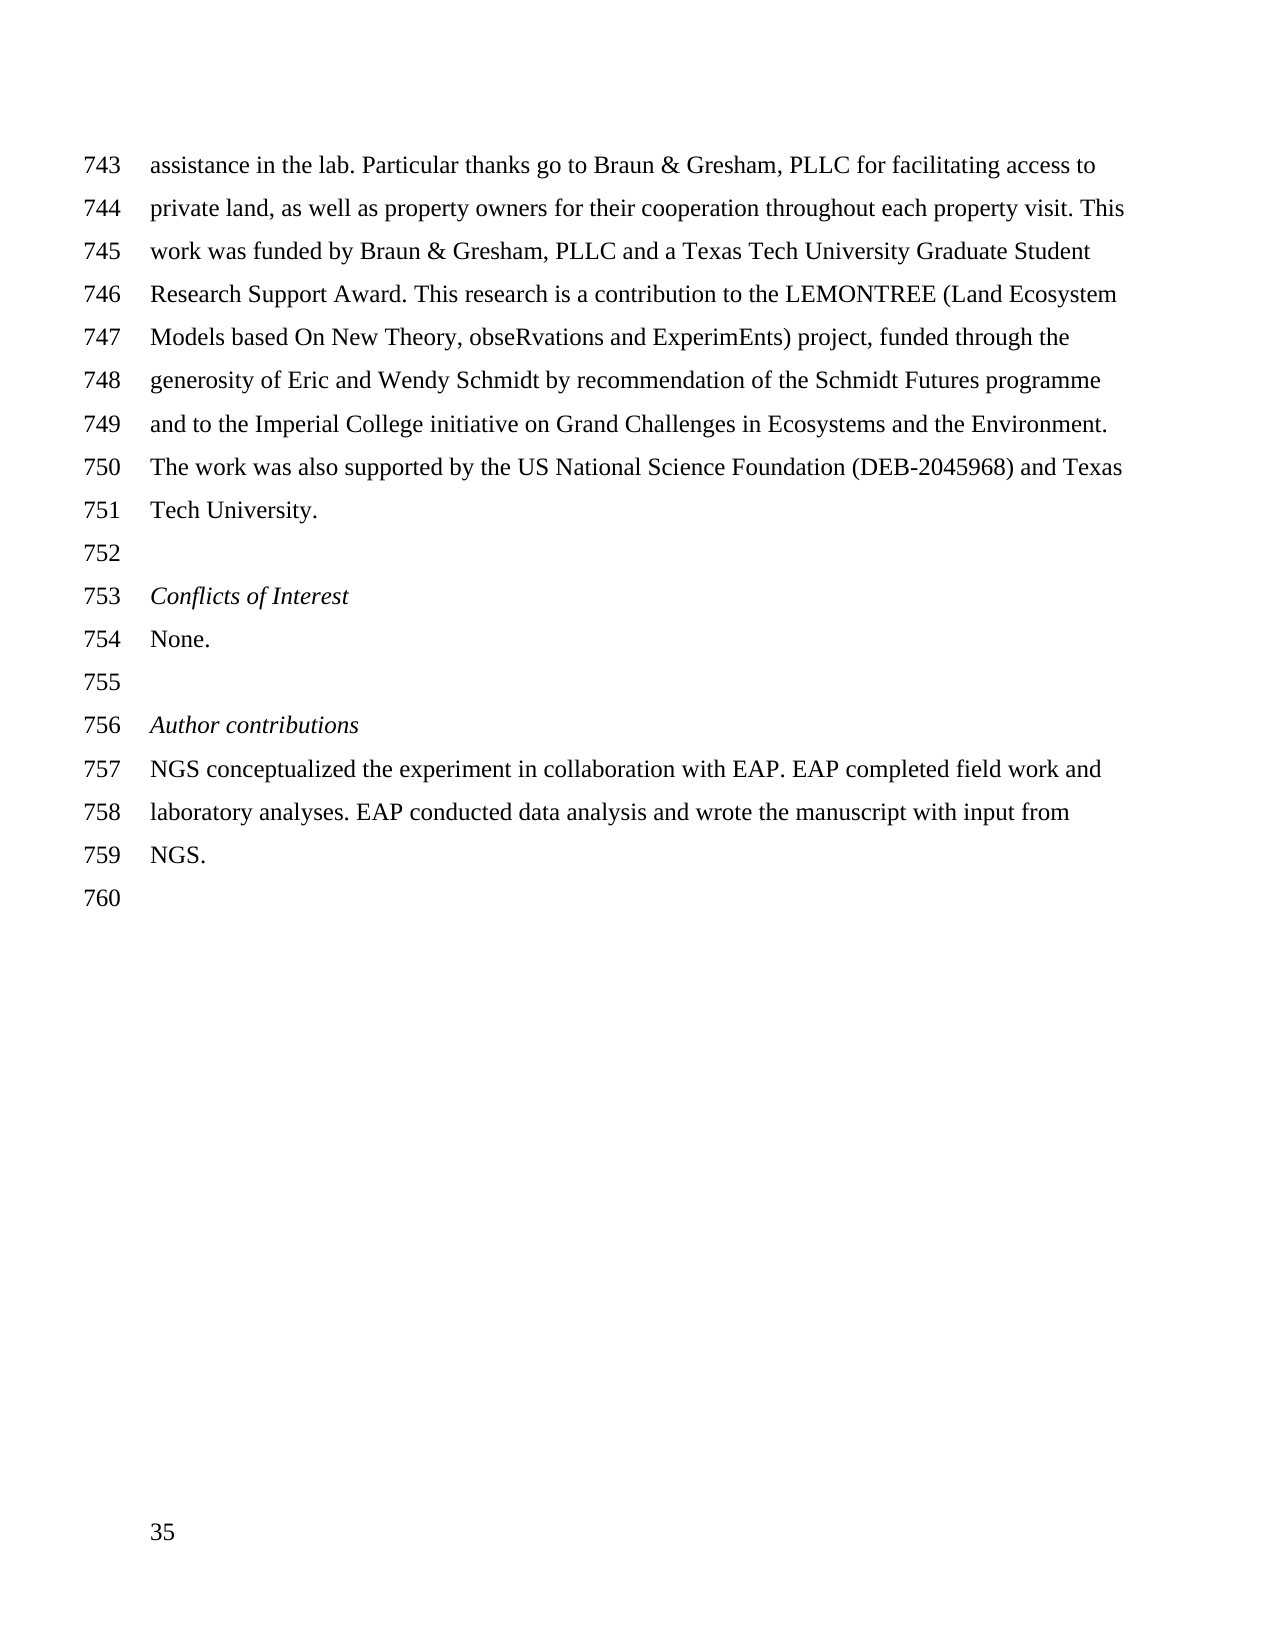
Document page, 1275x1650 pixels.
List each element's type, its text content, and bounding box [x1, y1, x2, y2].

text None. [150, 624, 1125, 653]
text Conflicts of Interest [150, 581, 1125, 610]
text NGS conceptualized the experiment in collaboration with EAP. EAP completed field work and laboratory analyses. EAP conducted data analysis and wrote the manuscript with input from NGS. [150, 754, 1125, 869]
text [150, 150, 1125, 524]
text Author contributions [150, 711, 1125, 739]
